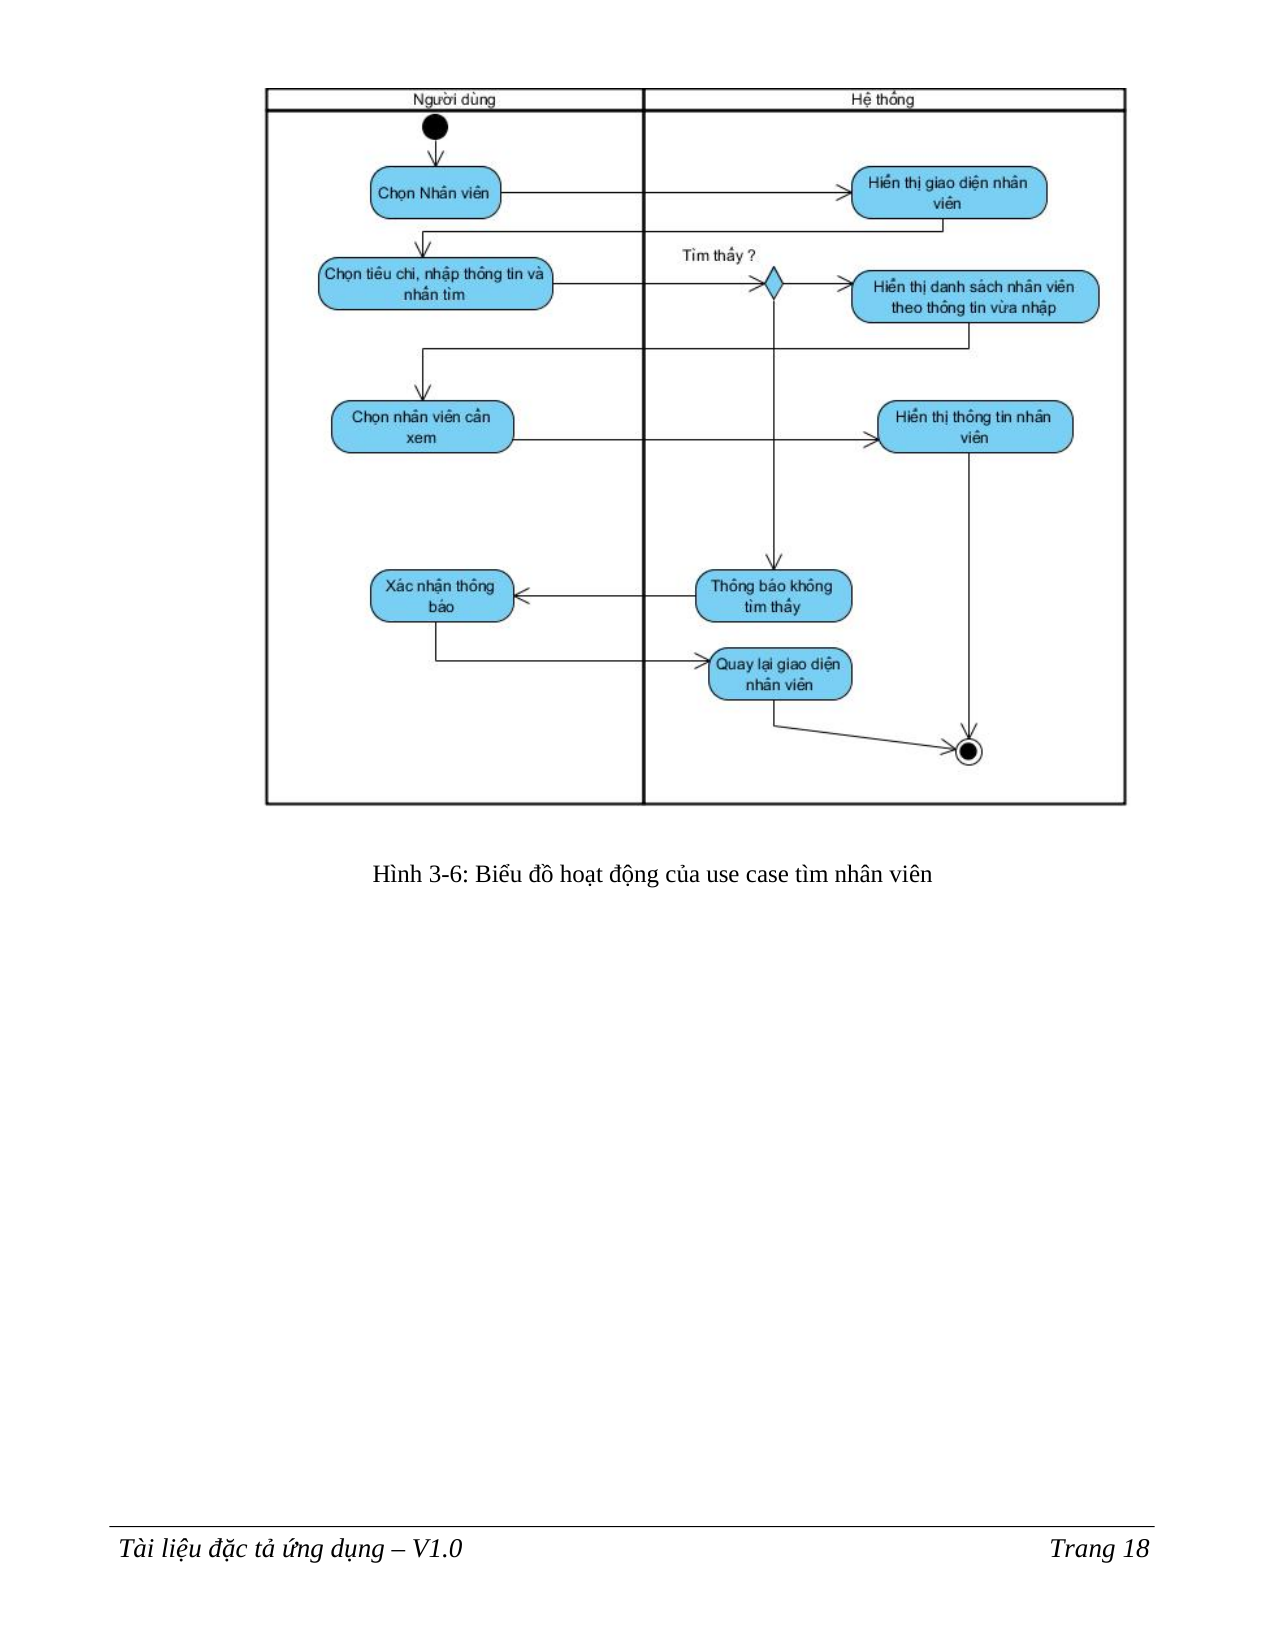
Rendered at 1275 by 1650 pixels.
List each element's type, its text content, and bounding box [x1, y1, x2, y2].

picture [261, 88, 1131, 810]
